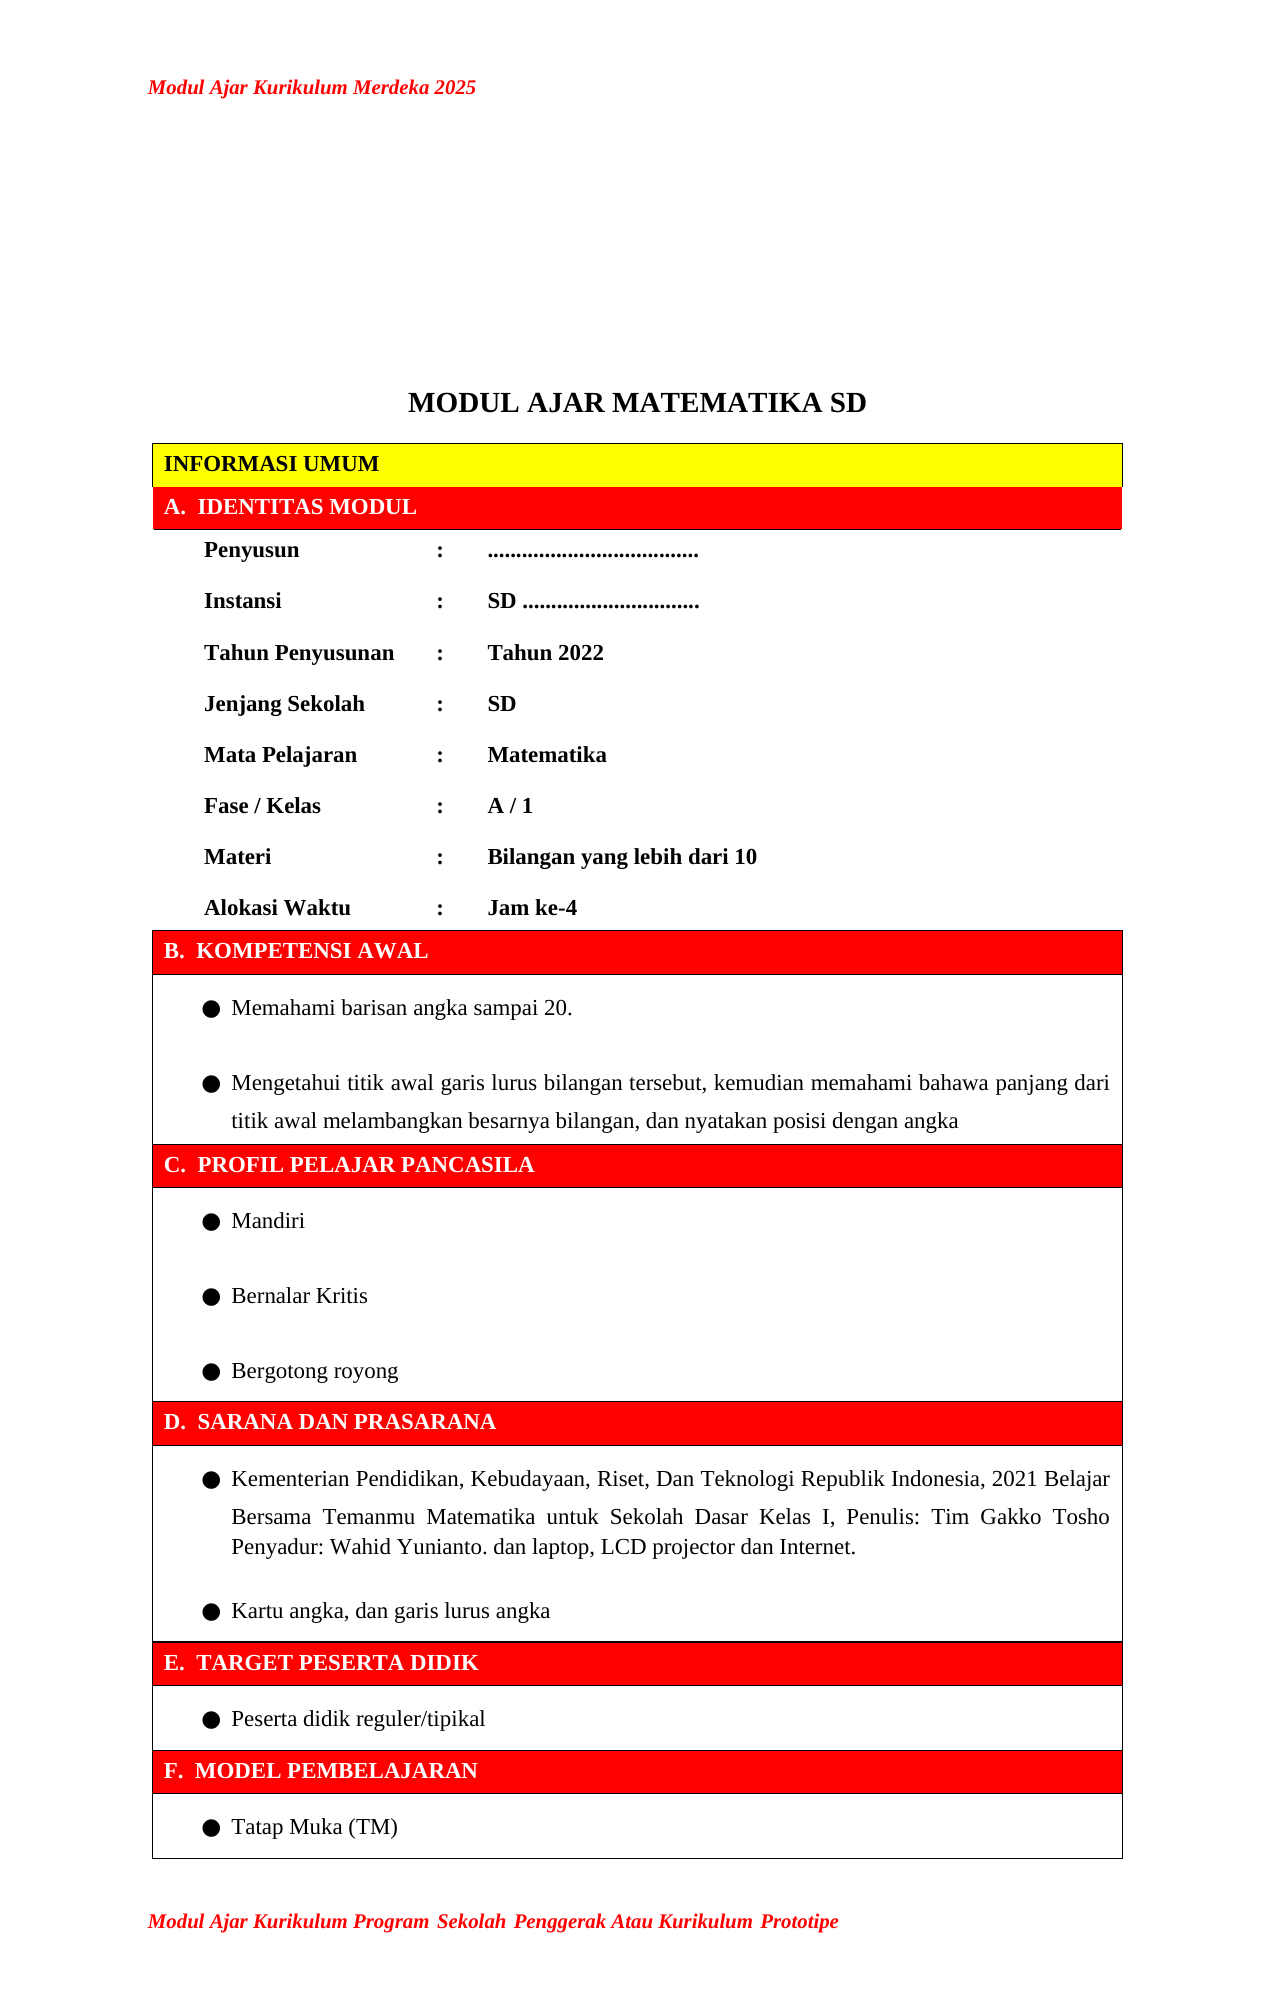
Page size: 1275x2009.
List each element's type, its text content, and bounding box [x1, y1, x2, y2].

table_cell : : : : : : : : [417, 530, 462, 930]
table_cell Kementerian Pendidikan, Kebudayaan, Riset, Dan Teknologi Republik Indonesia, 2021 Belajar Bersama Temanmu Matematika untuk Sekolah Dasar Kelas I, Penulis: Tim Gakko Tosho Penyadur: Wahid Yunianto. dan laptop, LCD projector dan Internet. Kartu angka, dan garis lurus angka [153, 1446, 1122, 1641]
table_cell E. TARGET PESERTA DIDIK [153, 1643, 1122, 1685]
table_cell A. IDENTITAS MODUL [153, 487, 1122, 529]
table_cell B. KOMPETENSI AWAL [153, 931, 1122, 974]
table_header INFORMASI UMUM [153, 444, 1122, 487]
table_cell Penyusun Instansi Tahun Penyusunan Jenjang Sekolah Mata Pelajaran Fase / Kelas Materi Alokasi Waktu [153, 530, 417, 930]
table_cell ..................................... SD ............................... Tahun 2022 SD Matematika A / 1 Bilangan yang lebih dari 10 Jam ke-4 [463, 529, 1122, 930]
table_cell Tatap Muka (TM) [153, 1794, 1122, 1858]
table_cell Peserta didik reguler/tipikal [153, 1686, 1122, 1749]
table_cell D. SARANA DAN PRASARANA [153, 1402, 1122, 1445]
table_cell F. MODEL PEMBELAJARAN [153, 1751, 1122, 1793]
table_cell C. PROFIL PELAJAR PANCASILA [153, 1145, 1122, 1187]
table_cell Mandiri Bernalar Kritis Bergotong royong [153, 1188, 1122, 1401]
table_cell Memahami barisan angka sampai 20. Mengetahui titik awal garis lurus bilangan tersebut, kemudian memahami bahawa panjang dari titik awal melambangkan besarnya bilangan, dan nyatakan posisi dengan angka [153, 975, 1122, 1143]
text MODUL AJAR MATEMATIKA SD [148, 385, 1127, 419]
